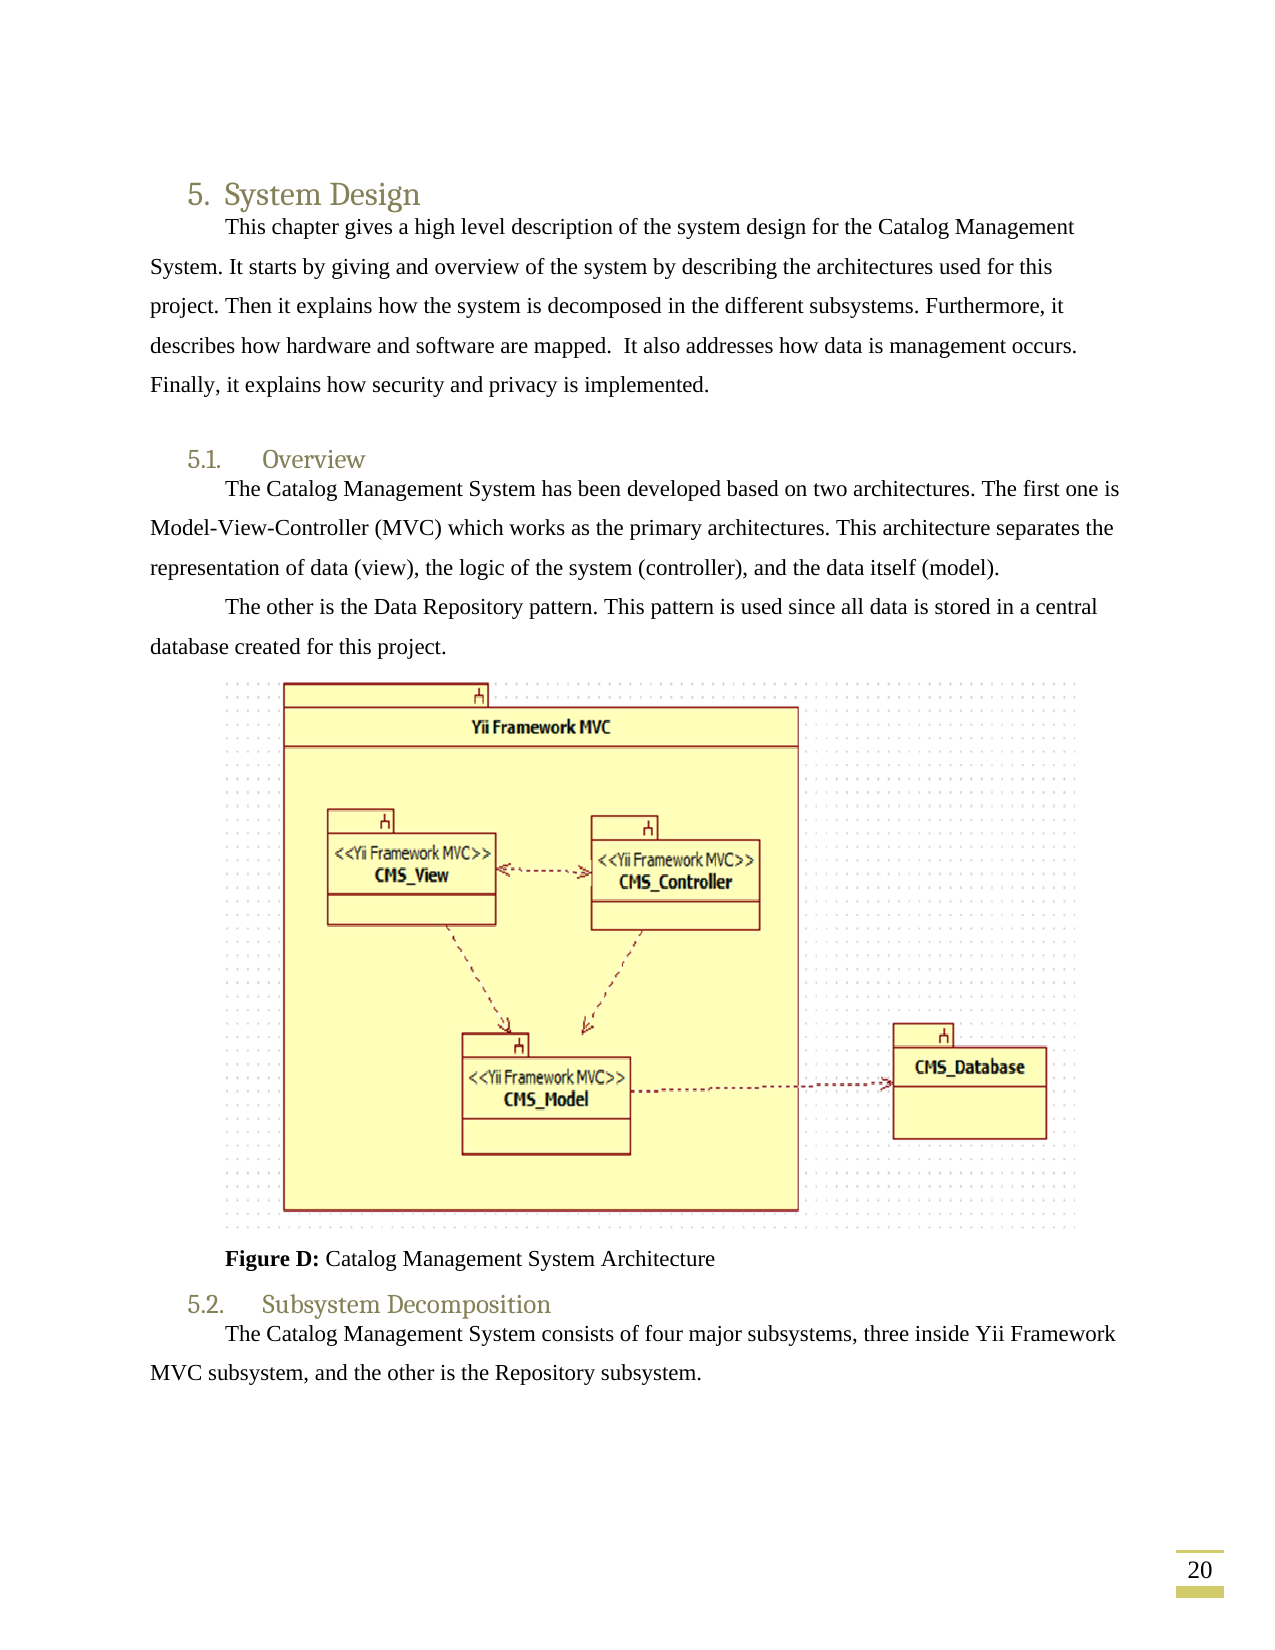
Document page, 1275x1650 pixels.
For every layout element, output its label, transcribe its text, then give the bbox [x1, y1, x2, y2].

subtitle Overview [187, 444, 1125, 475]
picture [225, 672, 1076, 1231]
text The Catalog Management System consists of four major subsystems, three inside Yii Framework MVC subsystem, and the other is the Repository subsystem. [150, 1320, 1125, 1386]
subtitle System Design [187, 175, 1125, 213]
text This chapter gives a high level description of the system design for the Catalog Management System. It starts by giving and overview of the system by describing the architectures used for this project. Then it explains how the system is decomposed in the different subsystems. Furthermore, it describes how hardware and software are mapped. It also addresses how data is management occurs. Finally, it explains how security and privacy is implemented. [150, 213, 1125, 398]
text Figure D: Catalog Management System Architecture [150, 1245, 1125, 1272]
subtitle Subsystem Decomposition [187, 1289, 1125, 1320]
text The Catalog Management System has been developed based on two architectures. The first one is Model-View-Controller (MVC) which works as the primary architectures. This architecture separates the representation of data (view), the logic of the system (controller), and the data itself (model). [150, 475, 1125, 580]
text The other is the Data Repository pattern. This pattern is used since all data is stored in a central database created for this project. [150, 593, 1125, 659]
